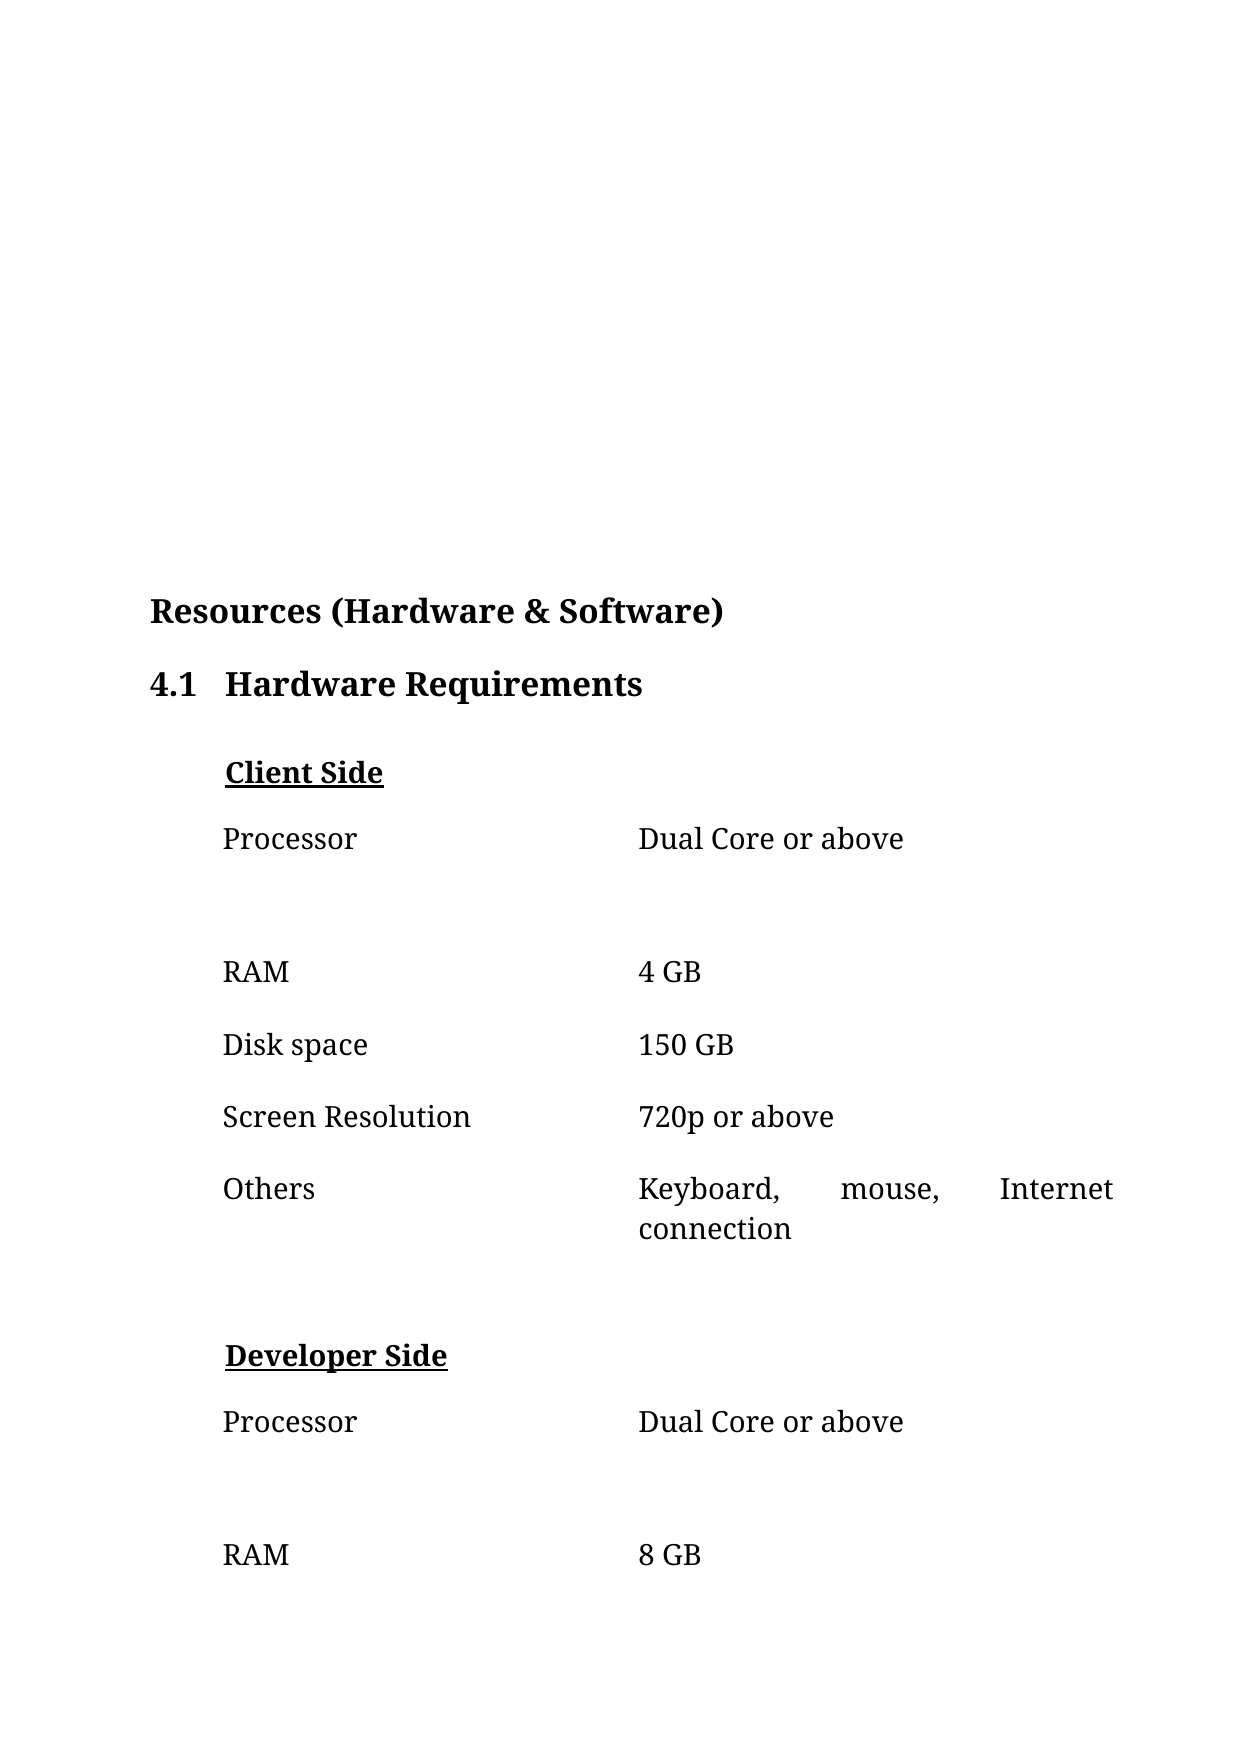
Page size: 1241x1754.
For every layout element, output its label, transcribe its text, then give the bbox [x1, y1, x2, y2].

table_header Dual Core or above [632, 1396, 1120, 1529]
table_cell Disk space [217, 1018, 632, 1090]
list Hardware Requirements [150, 661, 1090, 707]
text Developer Side [150, 1335, 1090, 1375]
table_header Processor [217, 1396, 632, 1529]
table_cell 150 GB [632, 1018, 1120, 1090]
table_cell Others [217, 1163, 632, 1275]
text Resources (Hardware & Software) [150, 588, 1090, 633]
table_header Dual Core or above [632, 813, 1120, 945]
text Client Side [150, 752, 1090, 792]
table_cell Screen Resolution [217, 1090, 632, 1163]
table_cell RAM [217, 945, 632, 1018]
table_cell 8 GB [632, 1529, 1120, 1601]
table_cell 4 GB [632, 945, 1120, 1018]
table_cell 720p or above [632, 1090, 1120, 1163]
table_cell RAM [217, 1529, 632, 1601]
table_header Processor [217, 813, 632, 945]
table_cell Keyboard, mouse, Internet connection [632, 1163, 1120, 1275]
